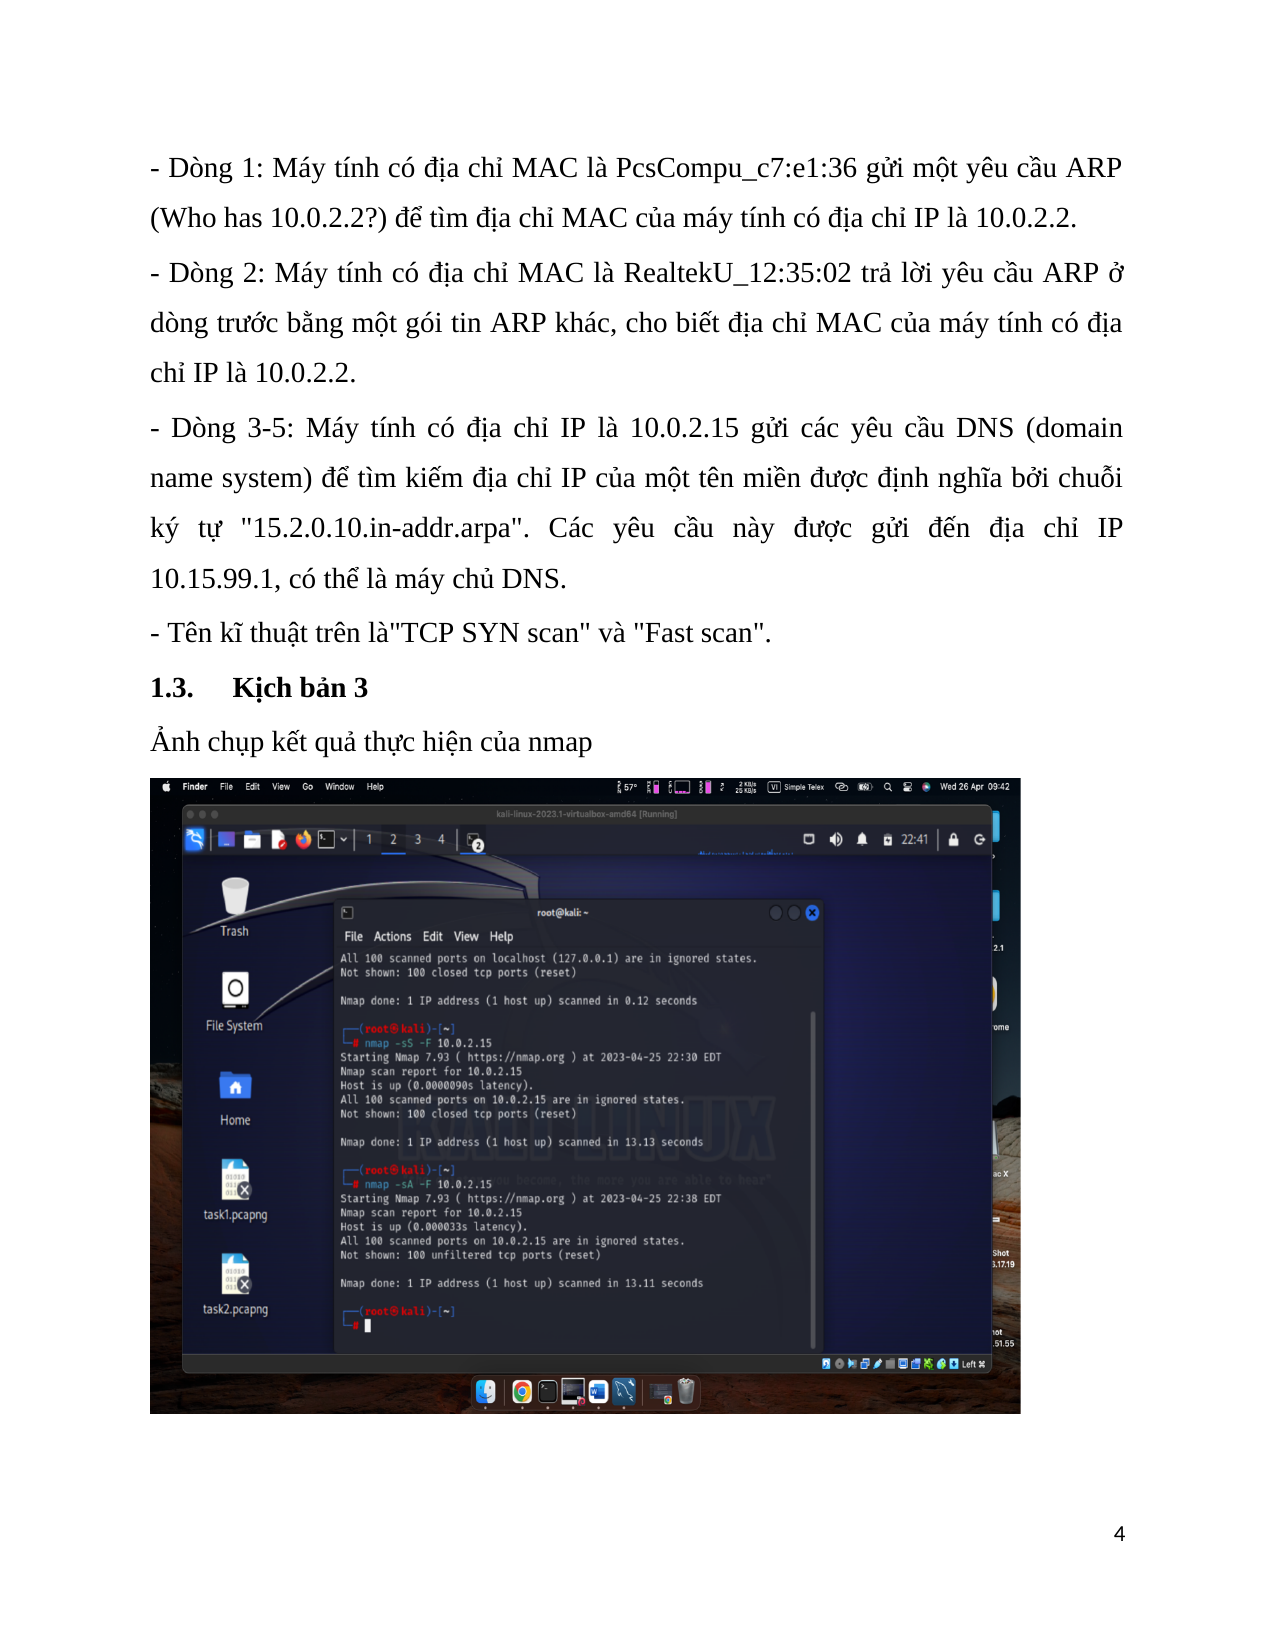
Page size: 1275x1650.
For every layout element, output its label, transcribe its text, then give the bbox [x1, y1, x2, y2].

text - Dòng 3-5: Máy tính có địa chỉ IP là 10.0.2.15 gửi các yêu cầu DNS (domain name system) để tìm kiếm địa chỉ IP của một tên miền được định nghĩa bởi chuỗi ký tự "15.2.0.10.in-addr.arpa". Các yêu cầu này được gửi đến địa chỉ IP 10.15.99.1, có thể là máy chủ DNS. [150, 410, 1125, 594]
text - Dòng 2: Máy tính có địa chỉ MAC là RealtekU_12:35:02 trả lời yêu cầu ARP ở dòng trước bằng một gói tin ARP khác, cho biết địa chỉ MAC của máy tính có địa chỉ IP là 10.0.2.2. [150, 255, 1125, 389]
text Ảnh chụp kết quả thực hiện của nmap [150, 724, 1125, 758]
text - Dòng 1: Máy tính có địa chỉ MAC là PcsCompu_c7:e1:36 gửi một yêu cầu ARP (Who has 10.0.2.2?) để tìm địa chỉ MAC của máy tính có địa chỉ IP là 10.0.2.2. [150, 150, 1125, 234]
list Kịch bản 3 [150, 670, 1125, 703]
picture [150, 778, 1021, 1414]
text - Tên kĩ thuật trên là"TCP SYN scan" và "Fast scan". [150, 615, 1125, 649]
